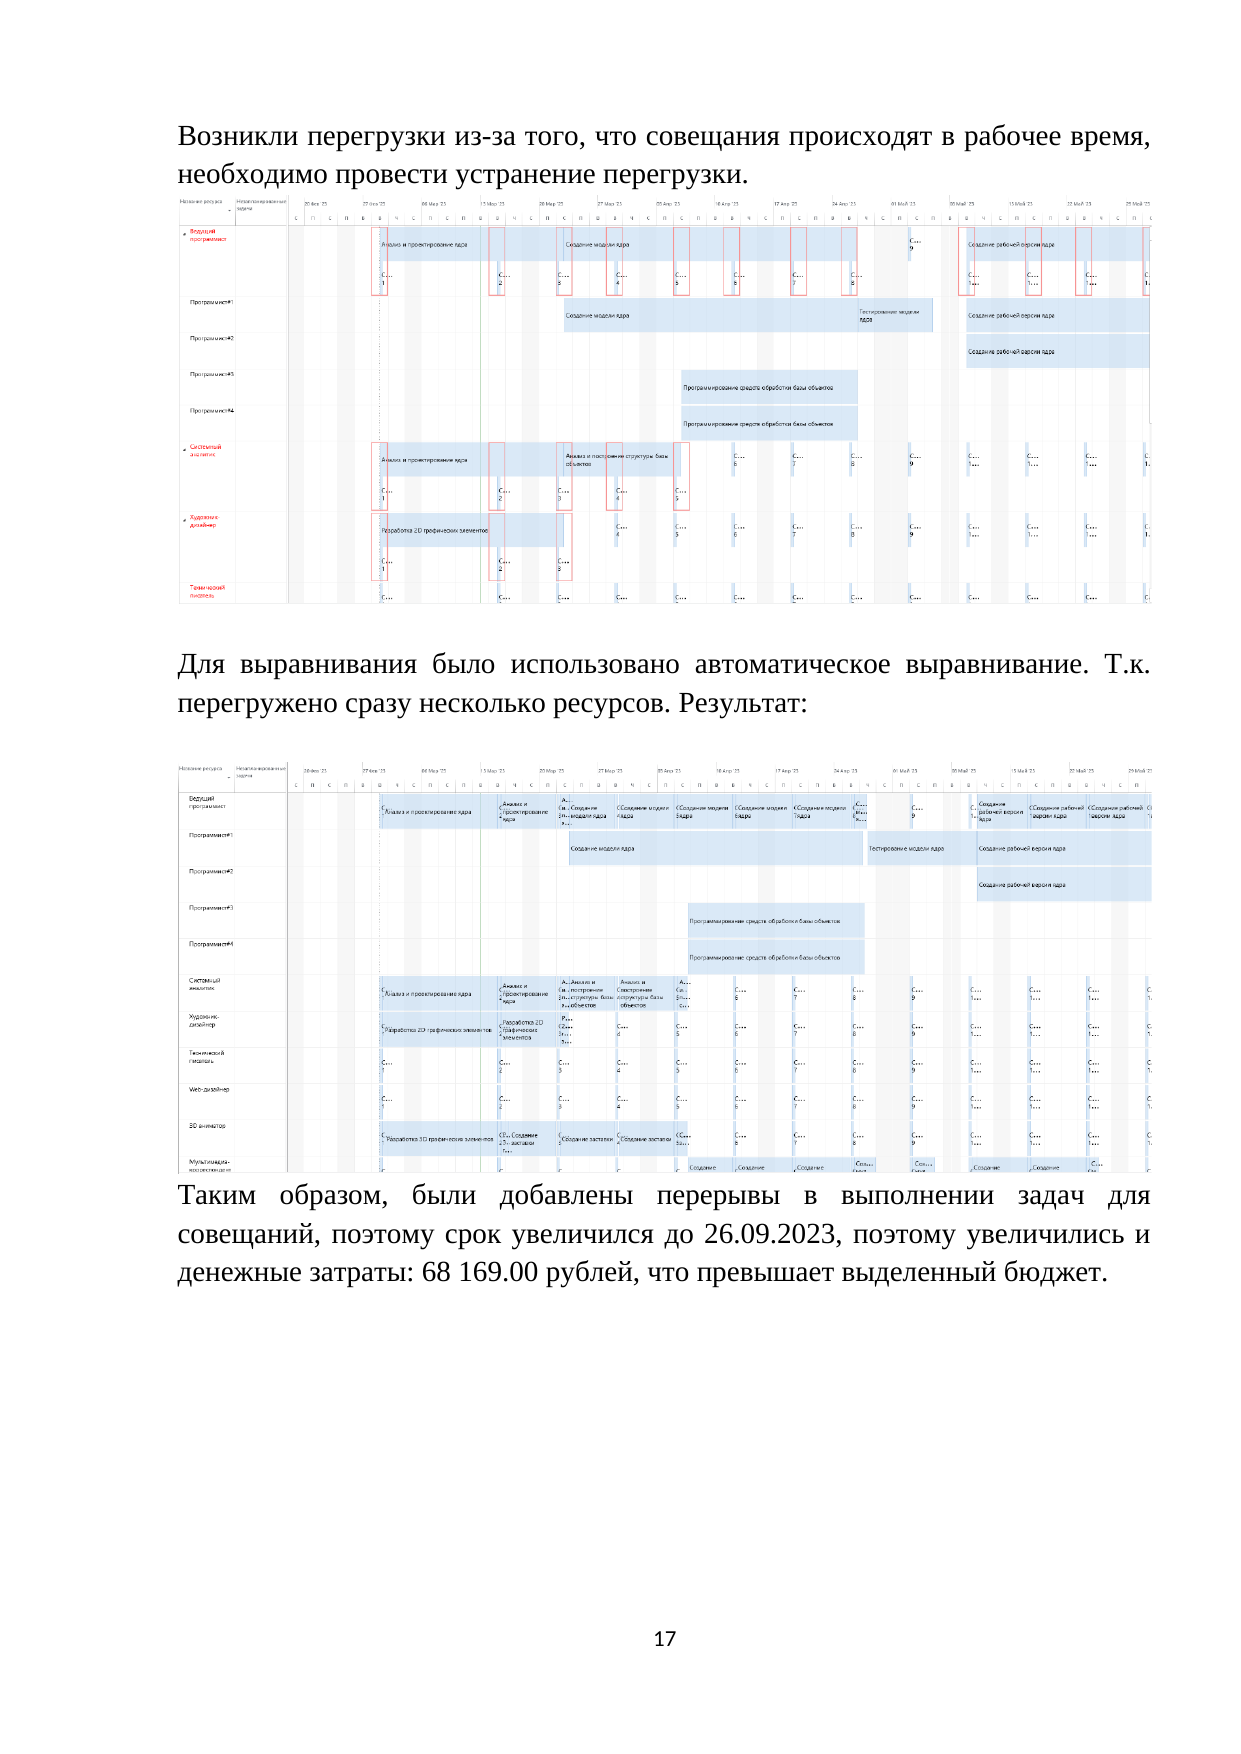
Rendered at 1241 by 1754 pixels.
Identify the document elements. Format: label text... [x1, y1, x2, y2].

picture [177, 195, 1152, 604]
text Для выравнивания было использовано автоматическое выравнивание. Т.к. перегружено сразу несколько ресурсов. Результат: [177, 647, 1152, 719]
text Таким образом, были добавлены перерывы в выполнении задач для совещаний, поэтому срок увеличился до 26.09.2023, поэтому увеличились и денежные затраты: 68 169.00 рублей, что превышает выделенный бюджет. [177, 1177, 1152, 1288]
text Возникли перегрузки из-за того, что совещания происходят в рабочее время, необходимо провести устранение перегрузки. [177, 118, 1152, 190]
picture [177, 762, 1152, 1174]
